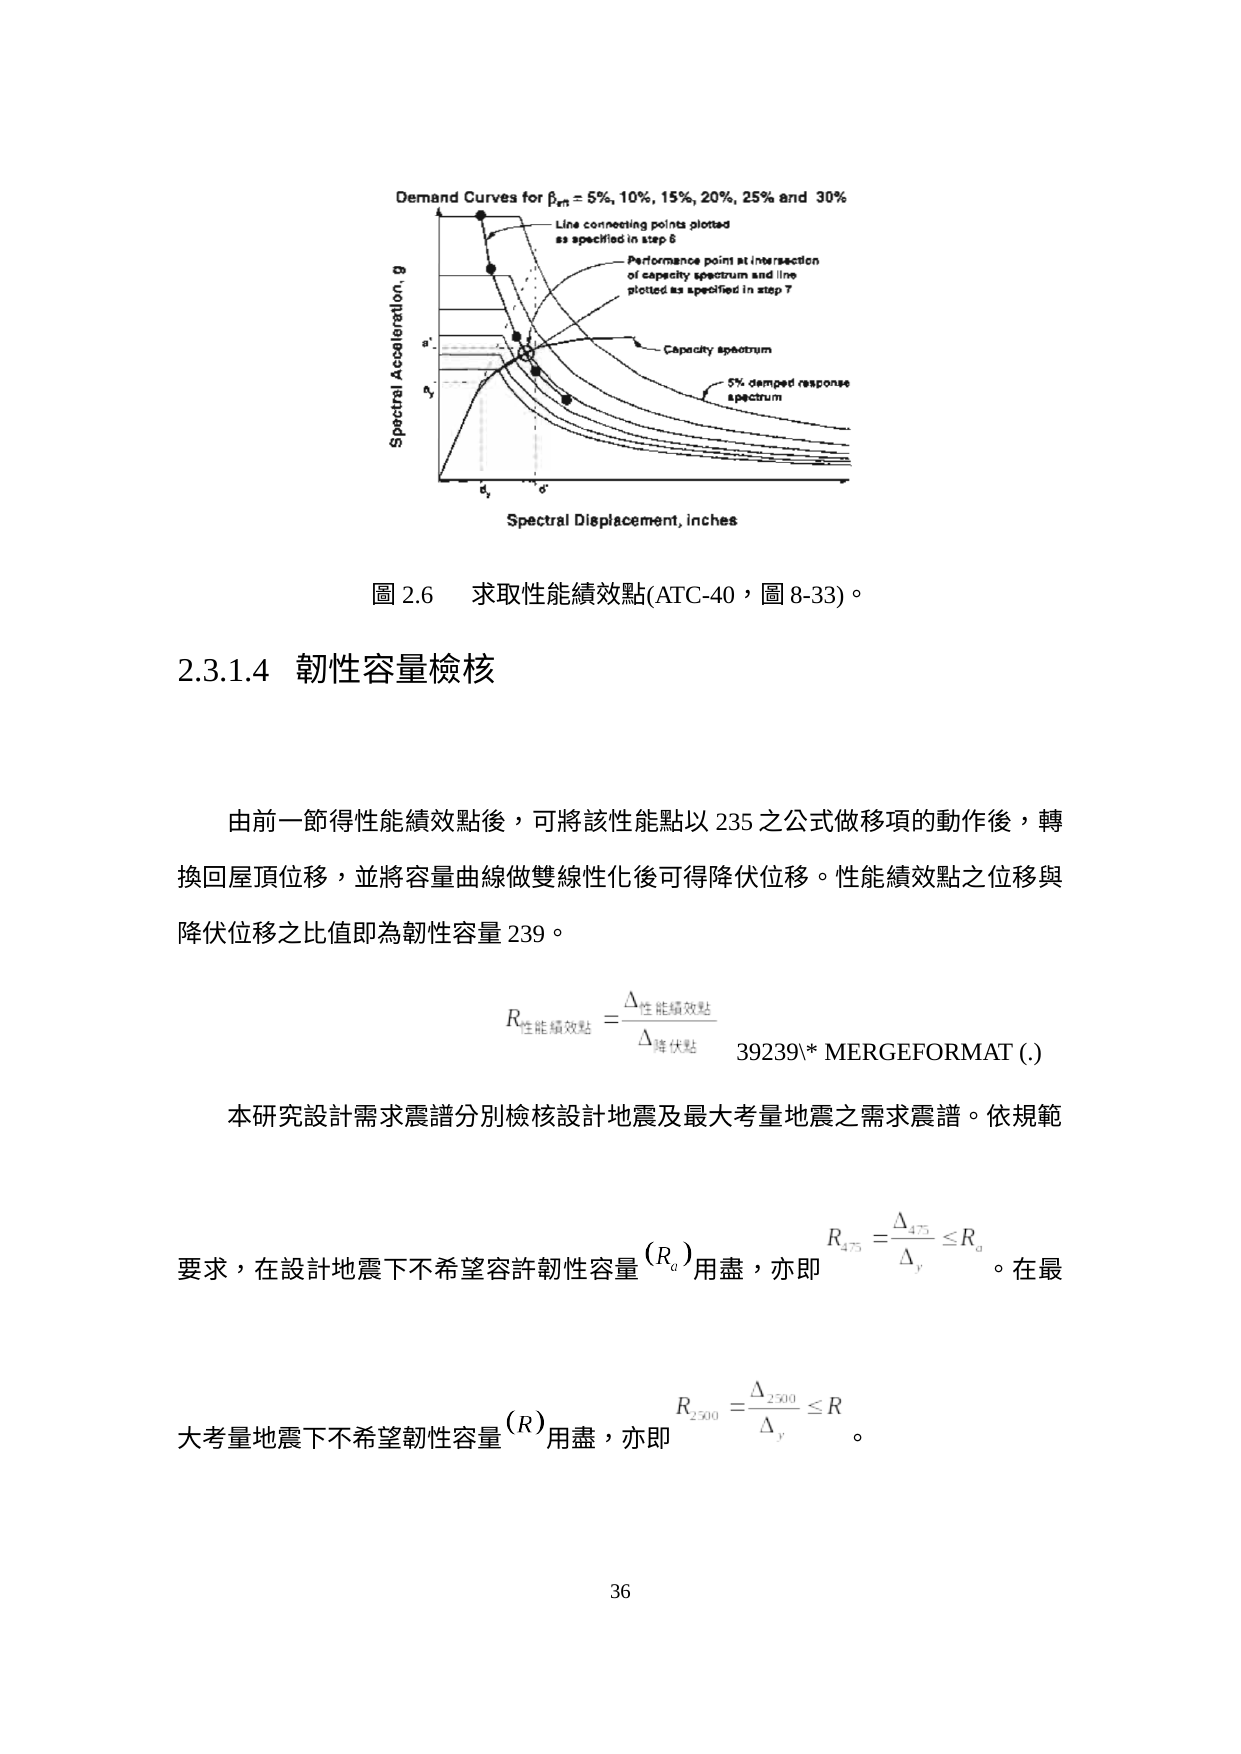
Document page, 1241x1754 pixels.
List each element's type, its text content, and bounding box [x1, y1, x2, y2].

text 由前一節得性能績效點後，可將該性能點以之公式做移項的動作後，轉換回屋頂位移，並將容量曲線做雙線性化後可得降伏位移。性能績效點之位移與降伏位移之比值即為韌性容量。 [177, 801, 1063, 951]
picture [383, 184, 857, 534]
text 本研究設計需求震譜分別檢核設計地震及最大考量地震之需求震譜。依規範要求，在設計地震下不希望容許韌性容量用盡，亦即。在最大考量地震下不希望韌性容量用盡，亦即。 [177, 1096, 1063, 1471]
subtitle 韌性容量檢核 [177, 629, 1063, 704]
